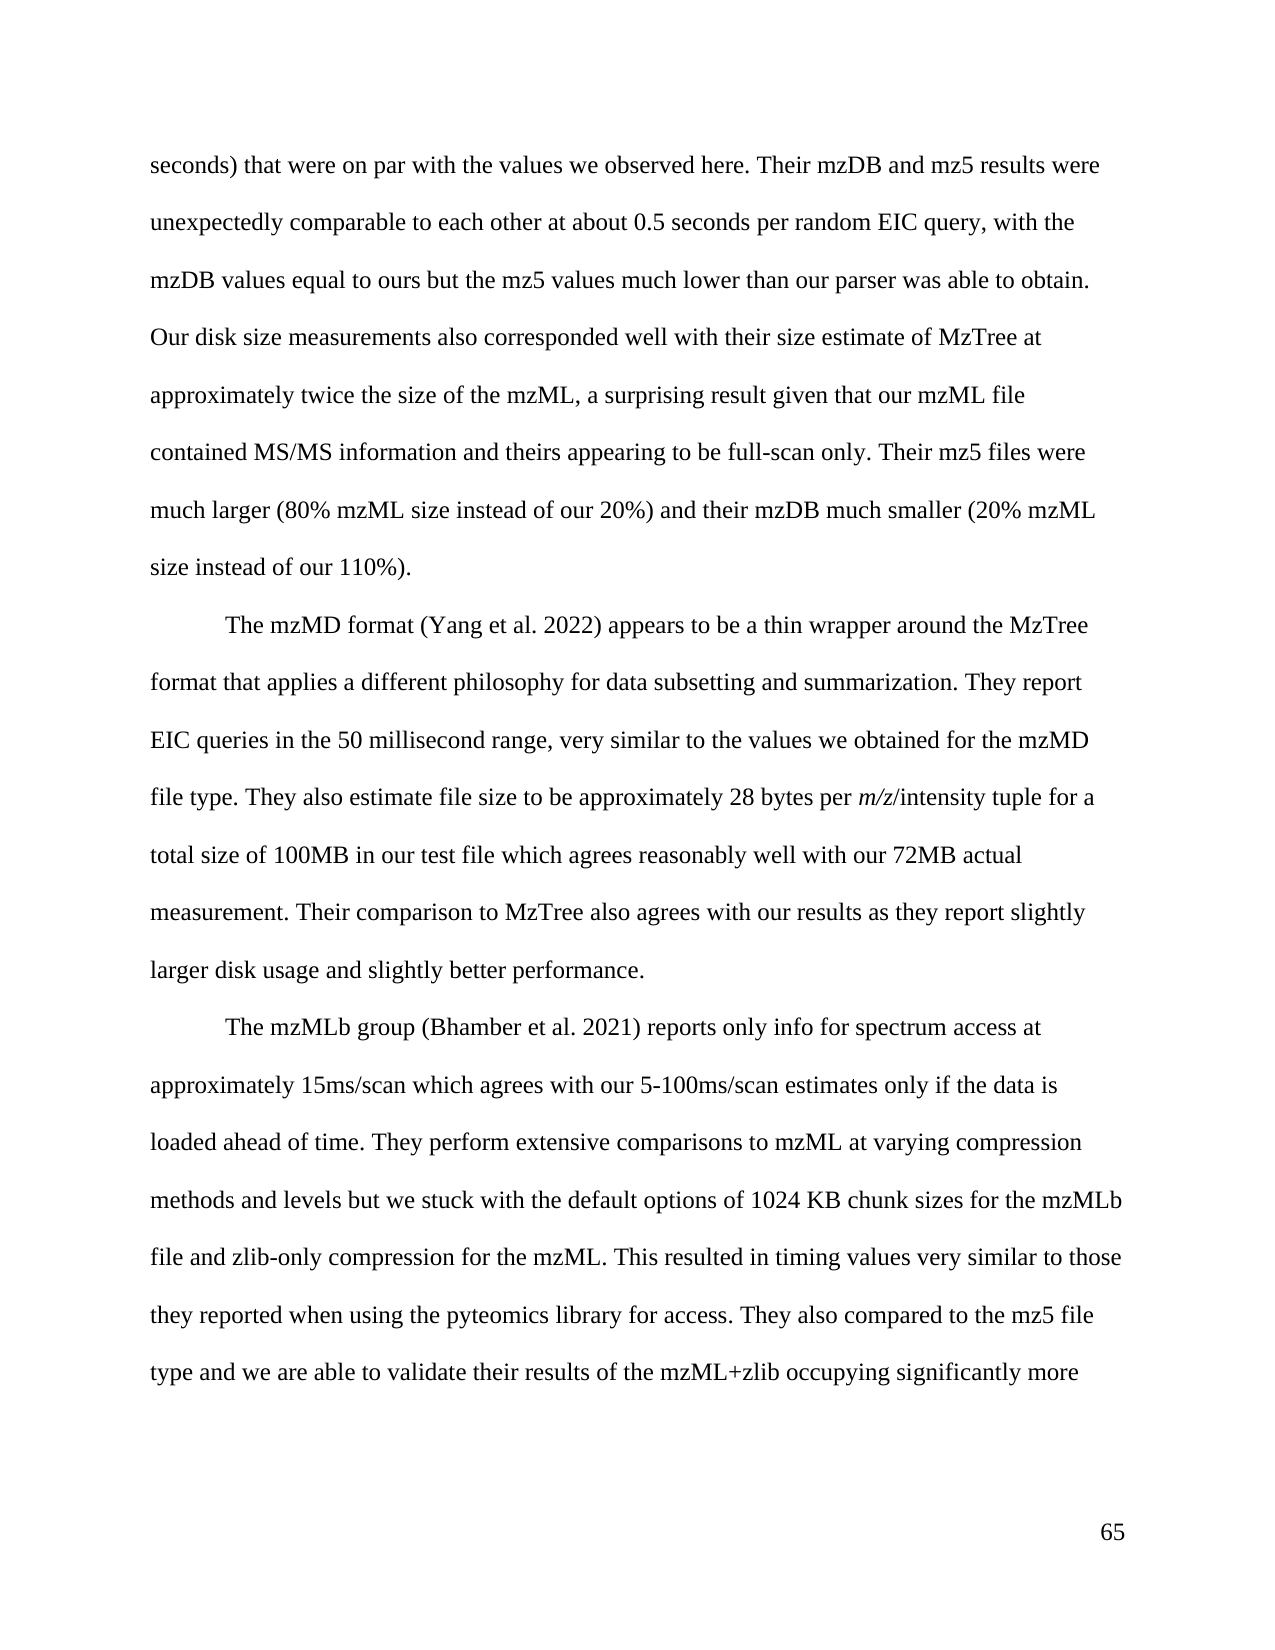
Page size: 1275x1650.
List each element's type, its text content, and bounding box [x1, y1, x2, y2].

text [150, 1012, 1125, 1386]
text The mzMD format (Yang et al. 2022) appears to be a thin wrapper around the MzTree format that applies a different philosophy for data subsetting and summarization. They report EIC queries in the 50 millisecond range, very similar to the values we obtained for the mzMD file type. They also estimate file size to be approximately 28 bytes per m/z/intensity tuple for a total size of 100MB in our test file which agrees reasonably well with our 72MB actual measurement. Their comparison to MzTree also agrees with our results as they report slightly larger disk usage and slightly better performance. [150, 610, 1125, 984]
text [150, 150, 1125, 581]
